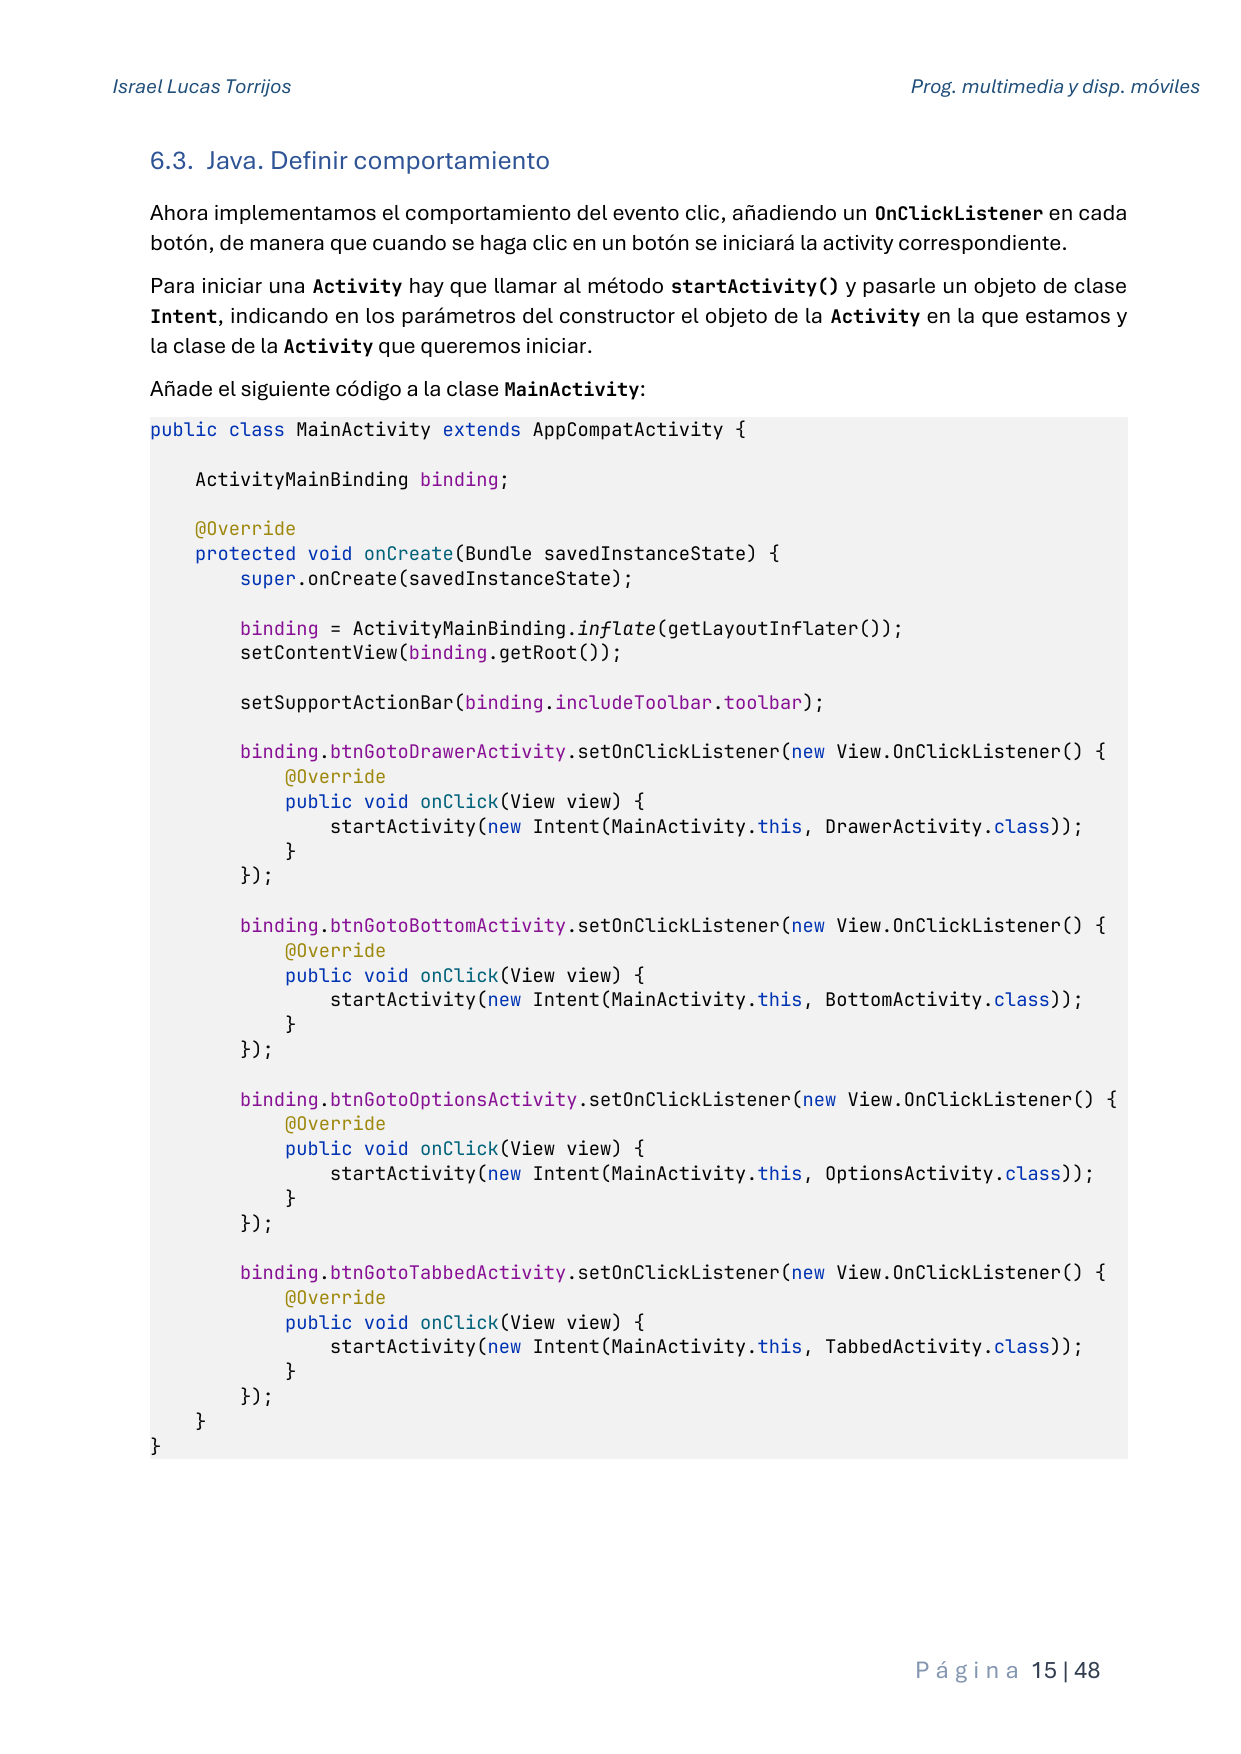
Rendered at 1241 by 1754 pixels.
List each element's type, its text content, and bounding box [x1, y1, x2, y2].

text Añade el siguiente código a la clase MainActivity: [150, 375, 1128, 403]
text Ahora implementamos el comportamiento del evento clic, añadiendo un OnClickListener en cada botón, de manera que cuando se haga clic en un botón se iniciará la activity correspondiente. [150, 199, 1128, 257]
text Para iniciar una Activity hay que llamar al método startActivity() y pasarle un objeto de clase Intent, indicando en los parámetros del constructor el objeto de la Activity en la que estamos y la clase de la Activity que queremos iniciar. [150, 272, 1128, 360]
subtitle Java. Definir comportamiento [150, 144, 1128, 177]
text public class MainActivity extends AppCompatActivity { ActivityMainBinding binding; @Override protected void onCreate(Bundle savedInstanceState) { super.onCreate(savedInstanceState); binding = ActivityMainBinding.inflate(getLayoutInflater()); setContentView(binding.getRoot()); setSupportActionBar(binding.includeToolbar.toolbar); binding.btnGotoDrawerActivity.setOnClickListener(new View.OnClickListener() { @Override public void onClick(View view) { startActivity(new Intent(MainActivity.this, DrawerActivity.class)); } }); binding.btnGotoBottomActivity.setOnClickListener(new View.OnClickListener() { @Override public void onClick(View view) { startActivity(new Intent(MainActivity.this, BottomActivity.class)); } }); binding.btnGotoOptionsActivity.setOnClickListener(new View.OnClickListener() { @Override public void onClick(View view) { startActivity(new Intent(MainActivity.this, OptionsActivity.class)); } }); binding.btnGotoTabbedActivity.setOnClickListener(new View.OnClickListener() { @Override public void onClick(View view) { startActivity(new Intent(MainActivity.this, TabbedActivity.class)); } }); } } [150, 417, 1128, 1459]
